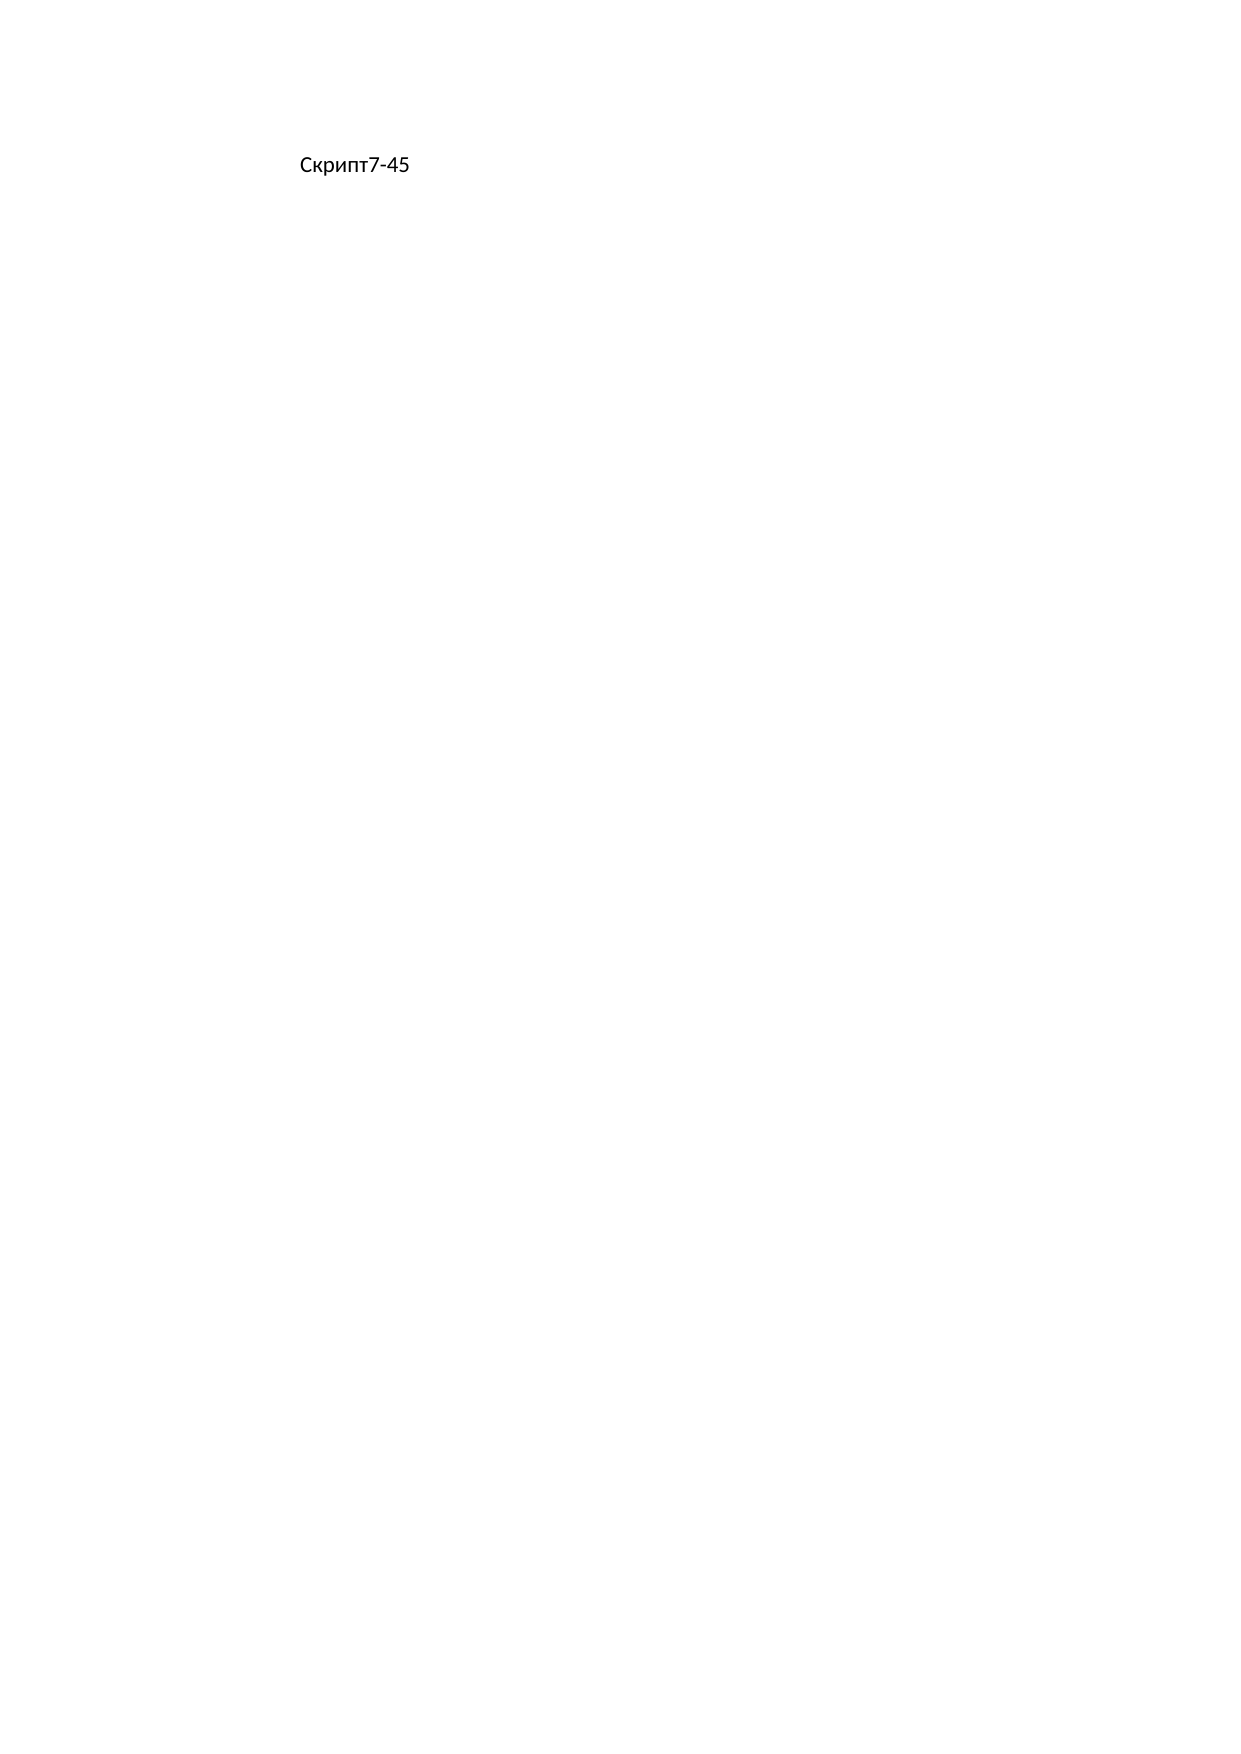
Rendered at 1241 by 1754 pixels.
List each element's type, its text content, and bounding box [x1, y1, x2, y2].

text Скрипт7-45 [300, 150, 940, 178]
